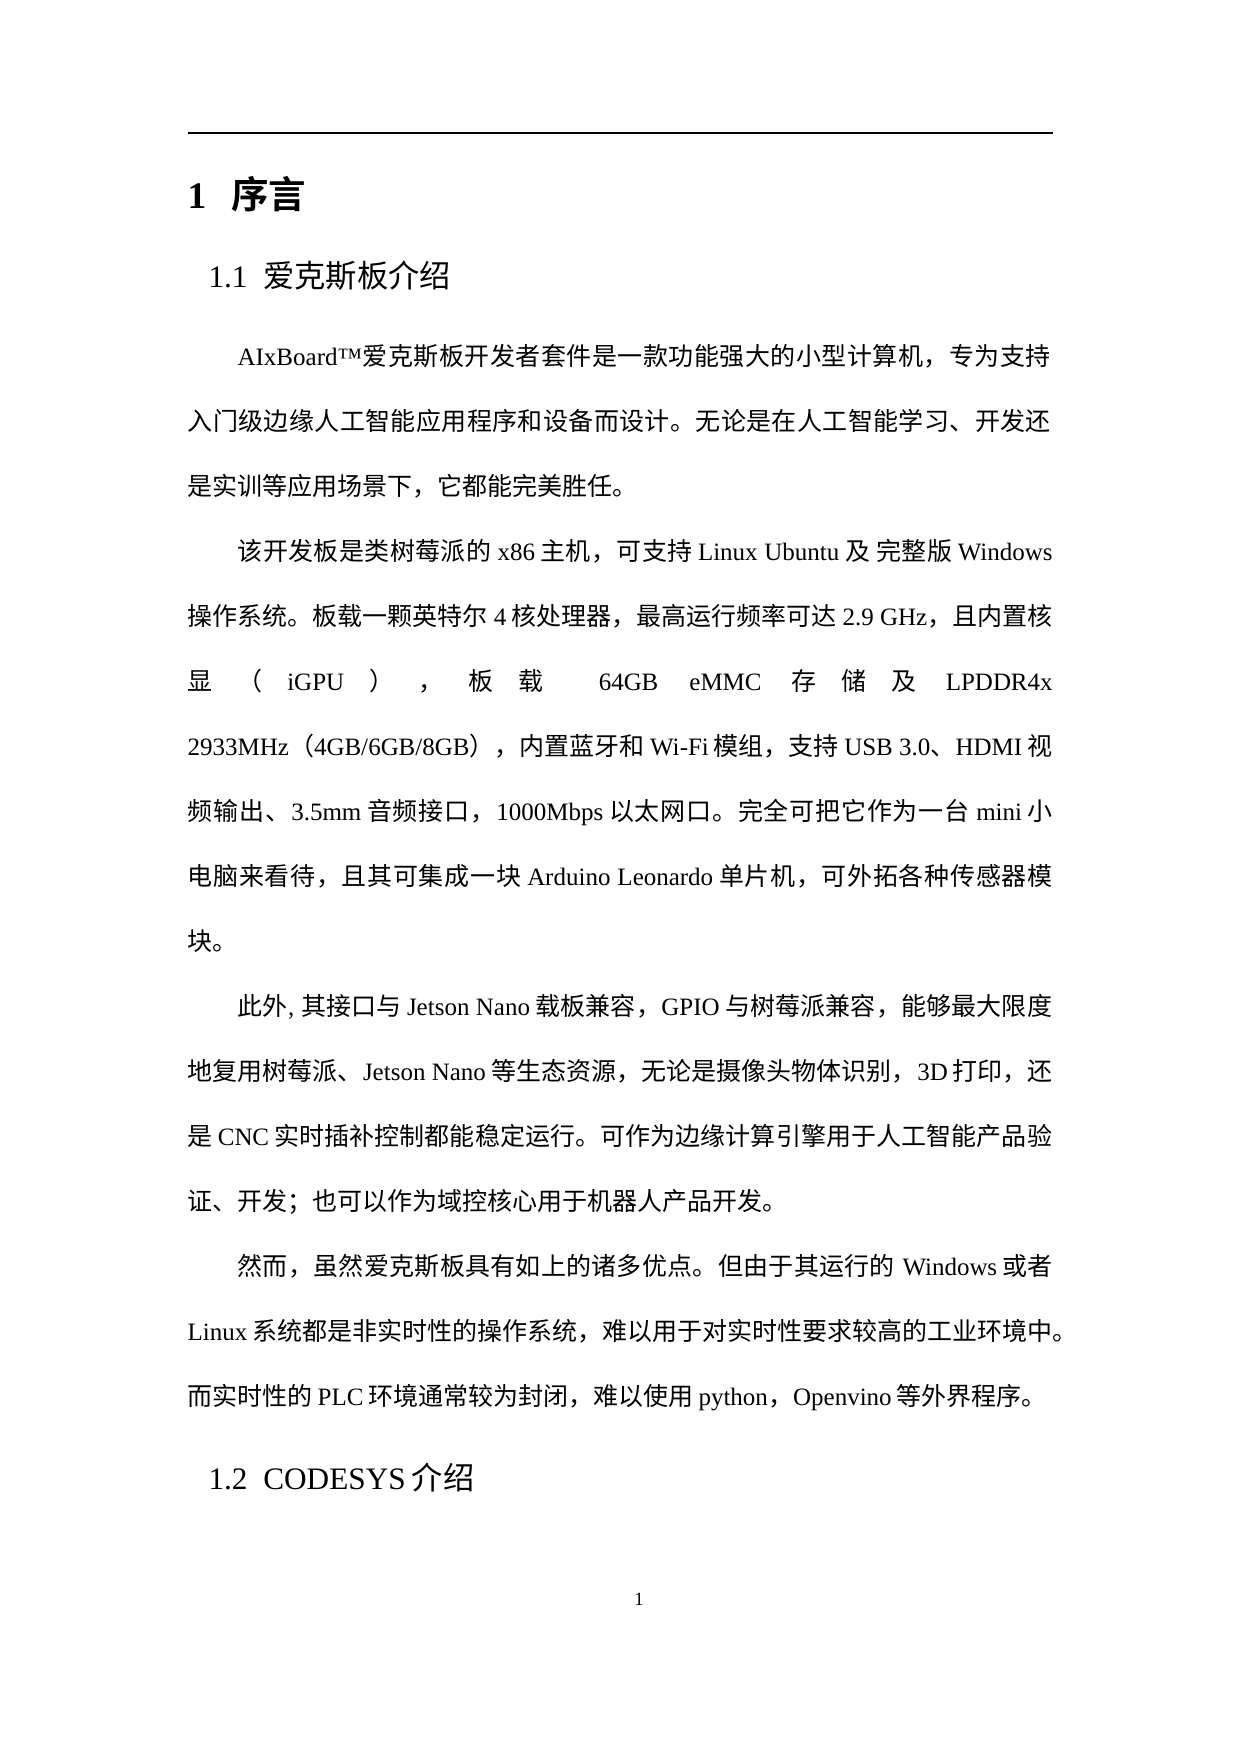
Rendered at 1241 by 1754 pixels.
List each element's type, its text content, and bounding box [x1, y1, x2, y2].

text CODESYS介绍 [187, 1444, 1053, 1509]
text 然而，虽然爱克斯板具有如上的诸多优点。但由于其运行的Windows或者Linux系统都是非实时性的操作系统，难以用于对实时性要求较高的工业环境中。而实时性的PLC环境通常较为封闭，难以使用python，Openvino等外界程序。 [187, 1232, 1053, 1427]
text 此外, 其接口与Jetson Nano载板兼容，GPIO与树莓派兼容，能够最大限度地复用树莓派、Jetson Nano等生态资源，无论是摄像头物体识别，3D打印，还是CNC实时插补控制都能稳定运行。可作为边缘计算引擎用于人工智能产品验证、开发；也可以作为域控核心用于机器人产品开发。 [187, 972, 1053, 1232]
text AIxBoard™爱克斯板开发者套件是一款功能强大的小型计算机，专为支持入门级边缘人工智能应用程序和设备而设计。无论是在人工智能学习、开发还是实训等应用场景下，它都能完美胜任。 [187, 322, 1053, 517]
text 爱克斯板介绍 [187, 241, 1053, 306]
text 该开发板是类树莓派的x86主机，可支持Linux Ubuntu及 完整版Windows操作系统。板载一颗英特尔4核处理器，最高运行频率可达2.9 GHz，且内置核显（iGPU），板载 64GB eMMC存储及LPDDR4x 2933MHz（4GB/6GB/8GB），内置蓝牙和Wi-Fi模组，支持USB 3.0、HDMI视频输出、3.5mm音频接口，1000Mbps以太网口。完全可把它作为一台mini小电脑来看待，且其可集成一块Arduino Leonardo单片机，可外拓各种传感器模块。 [187, 517, 1053, 972]
text 序言 [187, 160, 1053, 225]
